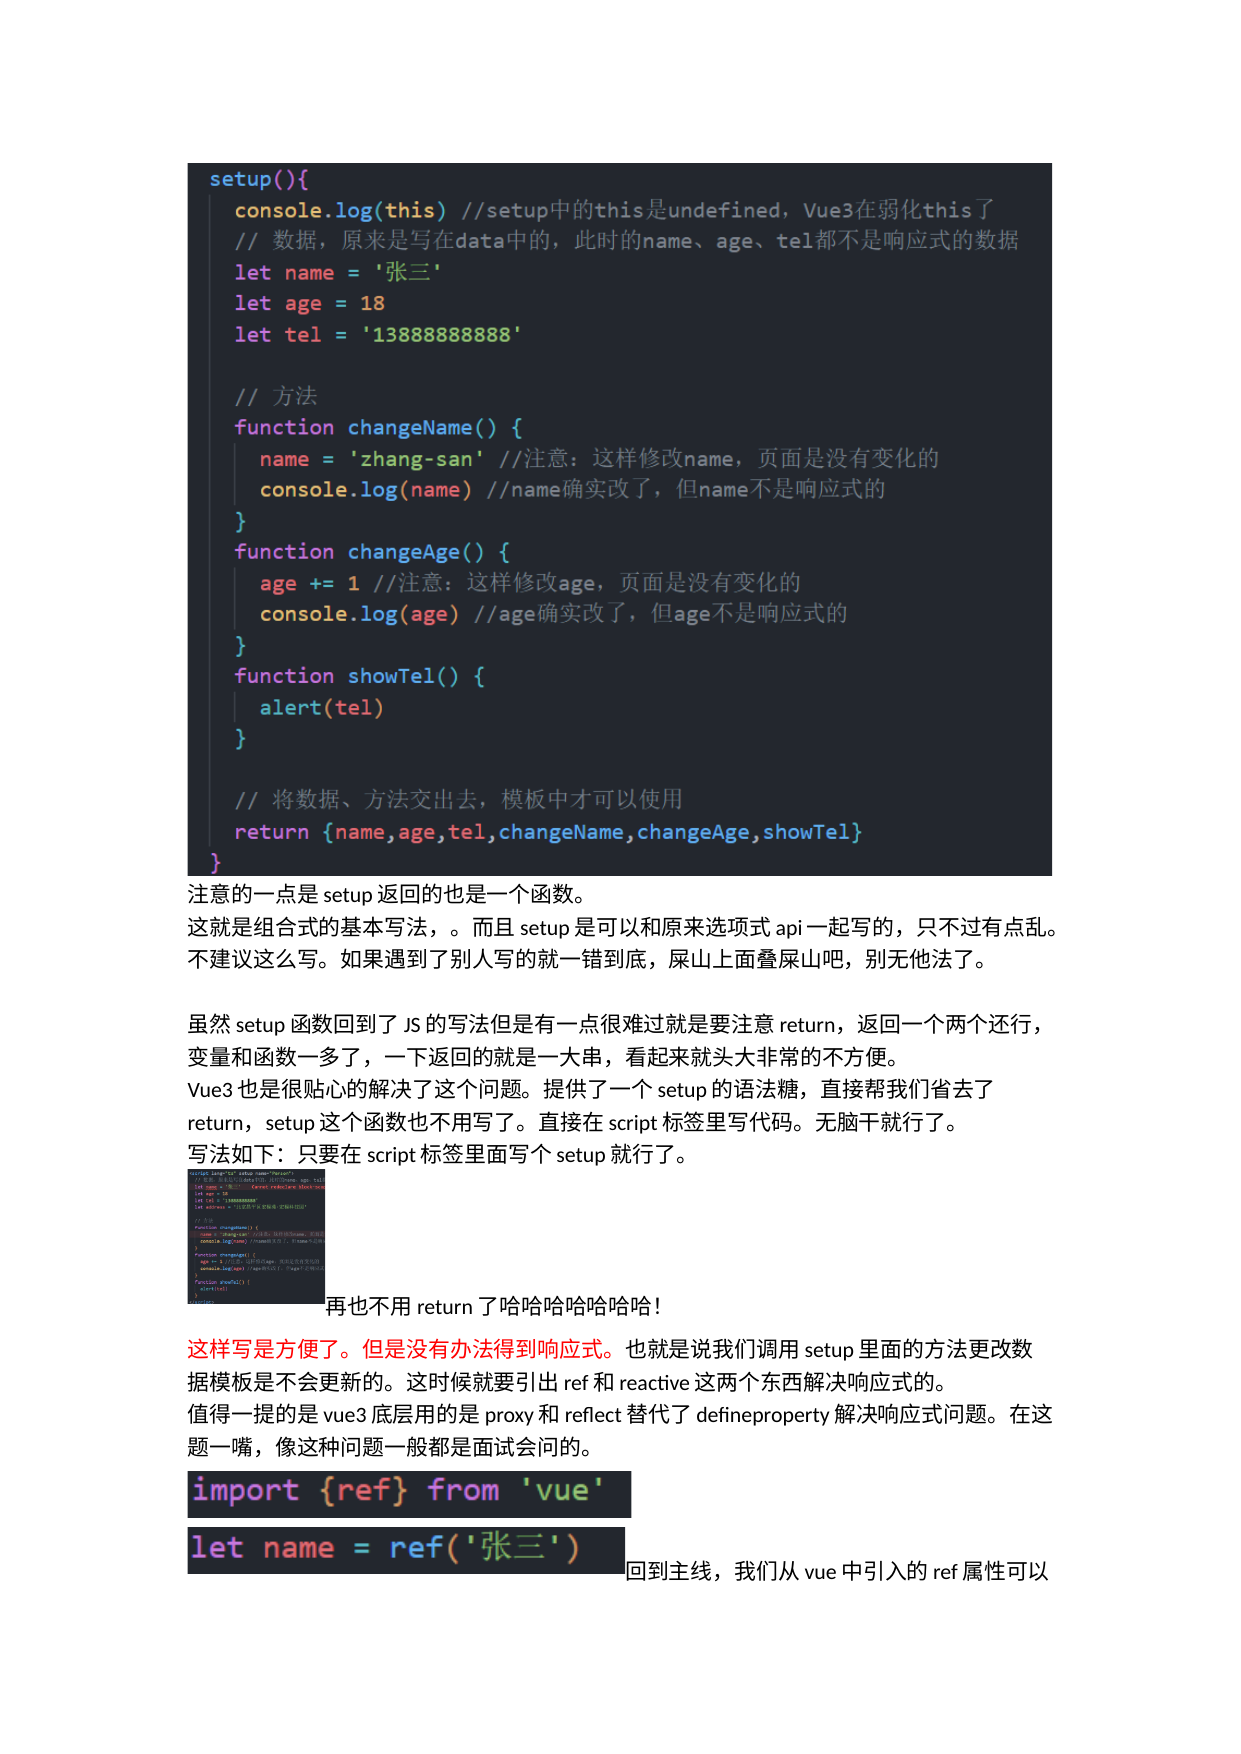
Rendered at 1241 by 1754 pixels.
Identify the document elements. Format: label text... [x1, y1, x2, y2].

list 注意的一点是setup返回的也是一个函数。 [187, 877, 1053, 909]
list 这就是组合式的基本写法，。而且setup是可以和原来选项式api一起写的，只不过有点乱。不建议这么写。如果遇到了别人写的就一错到底，屎山上面叠屎山吧，别无他法了。 [187, 909, 1053, 974]
list 值得一提的是vue3底层用的是proxy和reflect替代了defineproperty解决响应式问题。在这题一嘴，像这种问题一般都是面试会问的。 [187, 1397, 1053, 1462]
list 这样写是方便了。但是没有办法得到响应式。也就是说我们调用setup里面的方法更改数据模板是不会更新的。这时候就要引出ref和reactive这两个东西解决响应式的。 [187, 1332, 1053, 1397]
picture [187, 1471, 632, 1518]
list 虽然setup函数回到了JS的写法但是有一点很难过就是要注意return，返回一个两个还行，变量和函数一多了，一下返回的就是一大串，看起来就头大非常的不方便。 [187, 1007, 1053, 1072]
picture [187, 163, 1053, 876]
list Vue3也是很贴心的解决了这个问题。提供了一个setup的语法糖，直接帮我们省去了return，setup这个函数也不用写了。直接在script标签里写代码。无脑干就行了。 [187, 1072, 1053, 1137]
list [187, 1462, 1053, 1592]
list 写法如下：只要在script标签里面写个setup就行了。 [187, 1137, 1053, 1169]
picture [187, 1169, 325, 1304]
picture [187, 1527, 625, 1574]
list 再也不用return了哈哈哈哈哈哈哈！ [187, 1169, 1053, 1332]
